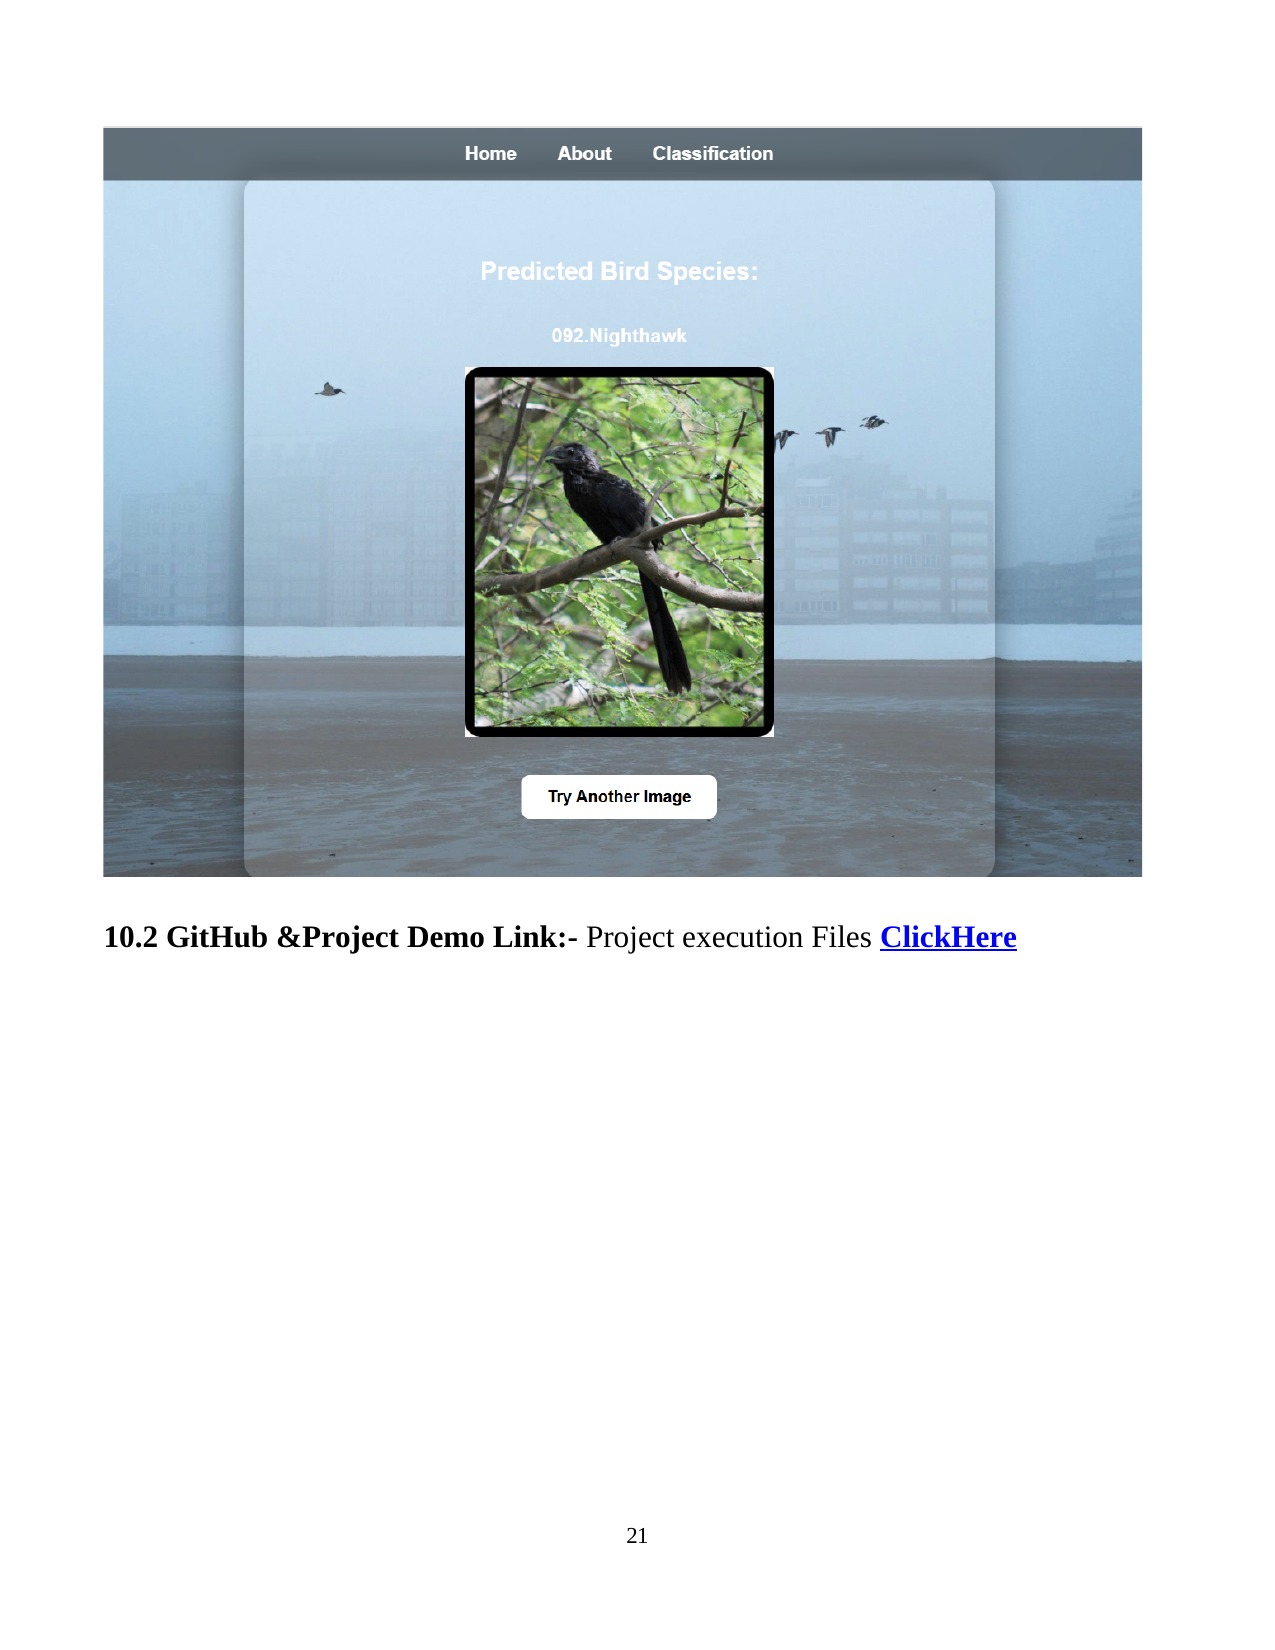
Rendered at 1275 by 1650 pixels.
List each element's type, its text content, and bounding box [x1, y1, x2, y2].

picture [103, 125, 1143, 877]
subtitle 10.2 GitHub &Project Demo Link:- Project execution Files ClickHere [103, 918, 1142, 954]
